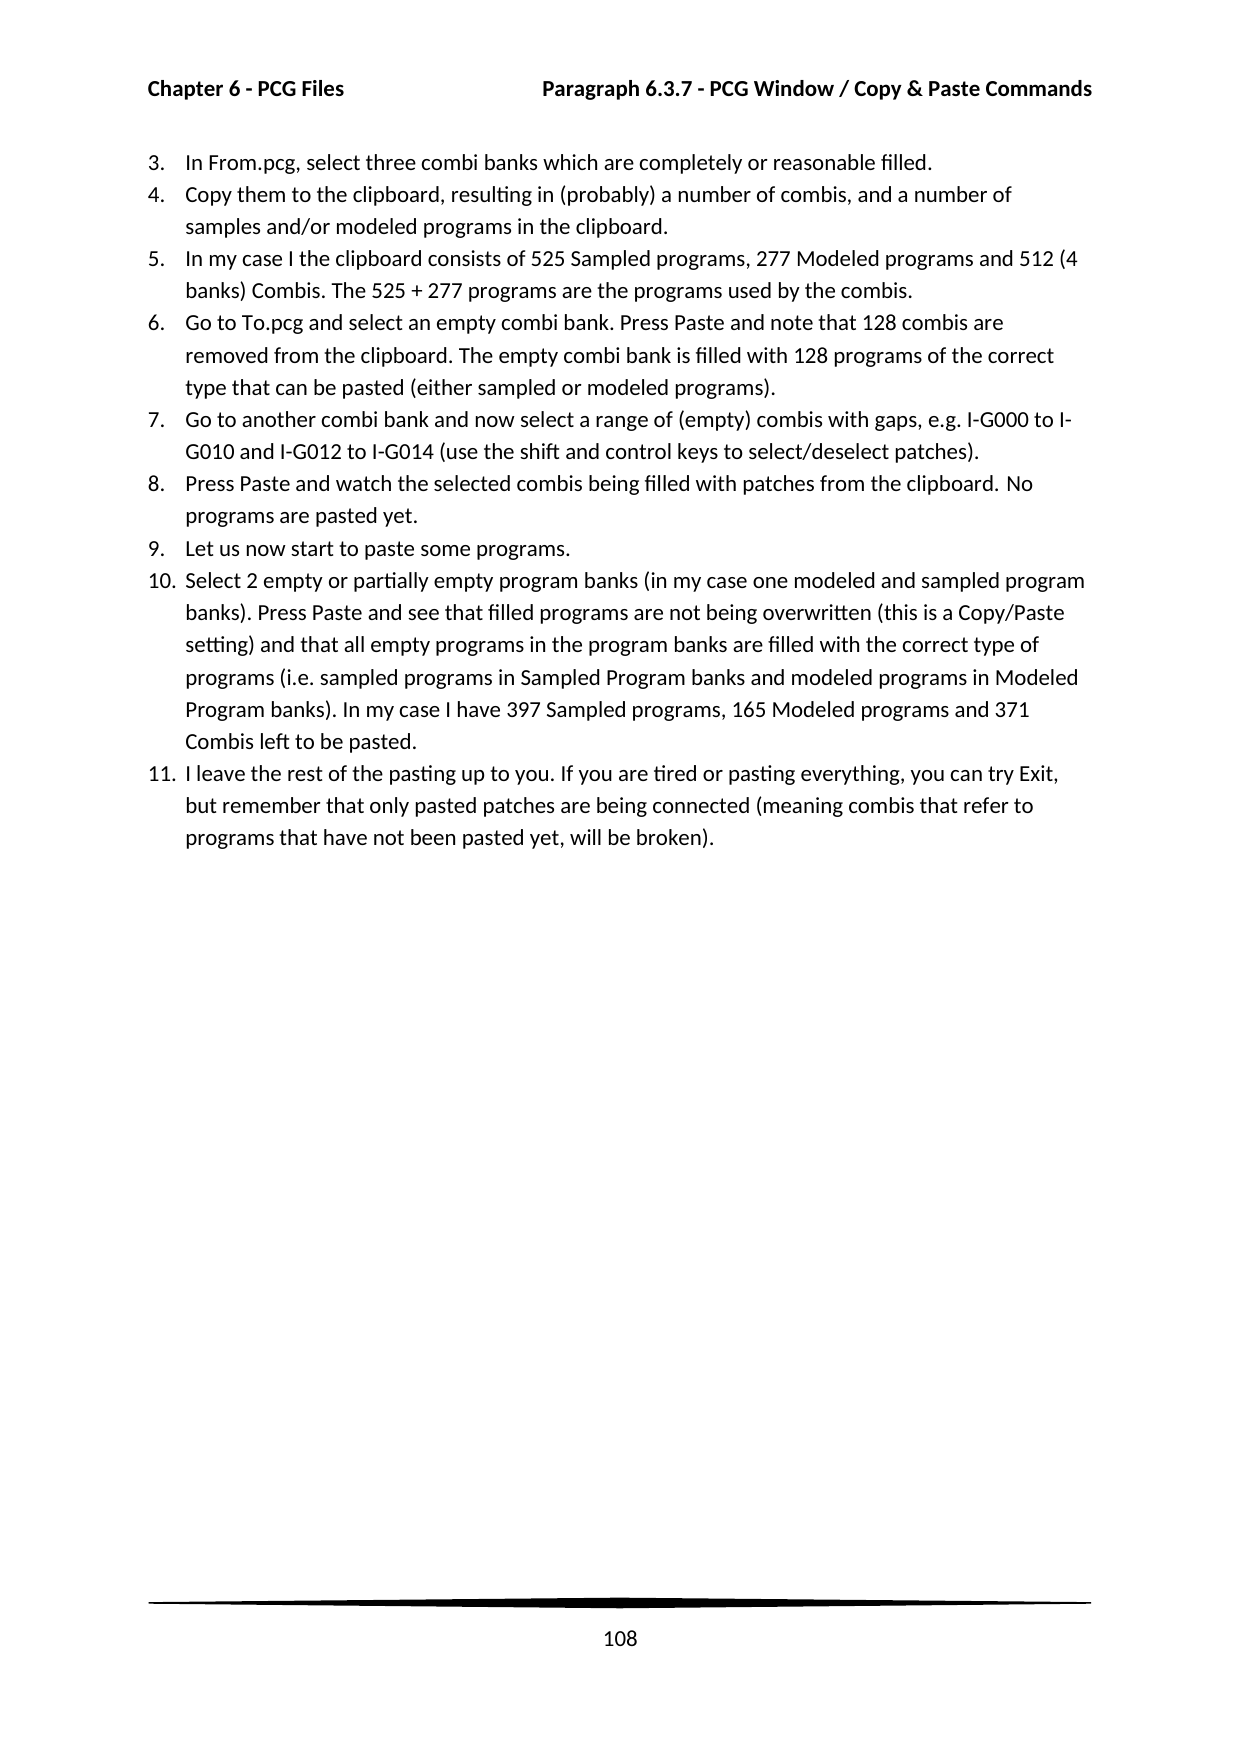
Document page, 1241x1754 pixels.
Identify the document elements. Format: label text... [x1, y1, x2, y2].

list Go to another combi bank and now select a range of (empty) combis with gaps, e.g. I-G000 to I-G010 and I-G012 to I-G014 (use the shift and control keys to select/deselect patches). [148, 405, 1093, 465]
list Press Paste and watch the selected combis being filled with patches from the clipboard. No programs are pasted yet. [148, 469, 1093, 530]
list Select 2 empty or partially empty program banks (in my case one modeled and sampled program banks). Press Paste and see that filled programs are not being overwritten (this is a Copy/Paste setting) and that all empty programs in the program banks are filled with the correct type of programs (i.e. sampled programs in Sampled Program banks and modeled programs in Modeled Program banks). In my case I have 397 Sampled programs, 165 Modeled programs and 371 Combis left to be pasted. [148, 566, 1093, 755]
list In From.pcg, select three combi banks which are completely or reasonable filled. [148, 148, 1093, 176]
list Go to To.pcg and select an empty combi bank. Press Paste and note that 128 combis are removed from the clipboard. The empty combi bank is filled with 128 programs of the correct type that can be pasted (either sampled or modeled programs). [148, 308, 1093, 401]
list In my case I the clipboard consists of 525 Sampled programs, 277 Modeled programs and 512 (4 banks) Combis. The 525 + 277 programs are the programs used by the combis. [148, 244, 1093, 304]
list I leave the rest of the pasting up to you. If you are tired or pasting everything, you can try Exit, but remember that only pasted patches are being connected (meaning combis that refer to programs that have not been pasted yet, will be broken). [148, 759, 1093, 852]
list Let us now start to paste some programs. [148, 534, 1093, 562]
list Copy them to the clipboard, resulting in (probably) a number of combis, and a number of samples and/or modeled programs in the clipboard. [148, 180, 1093, 240]
